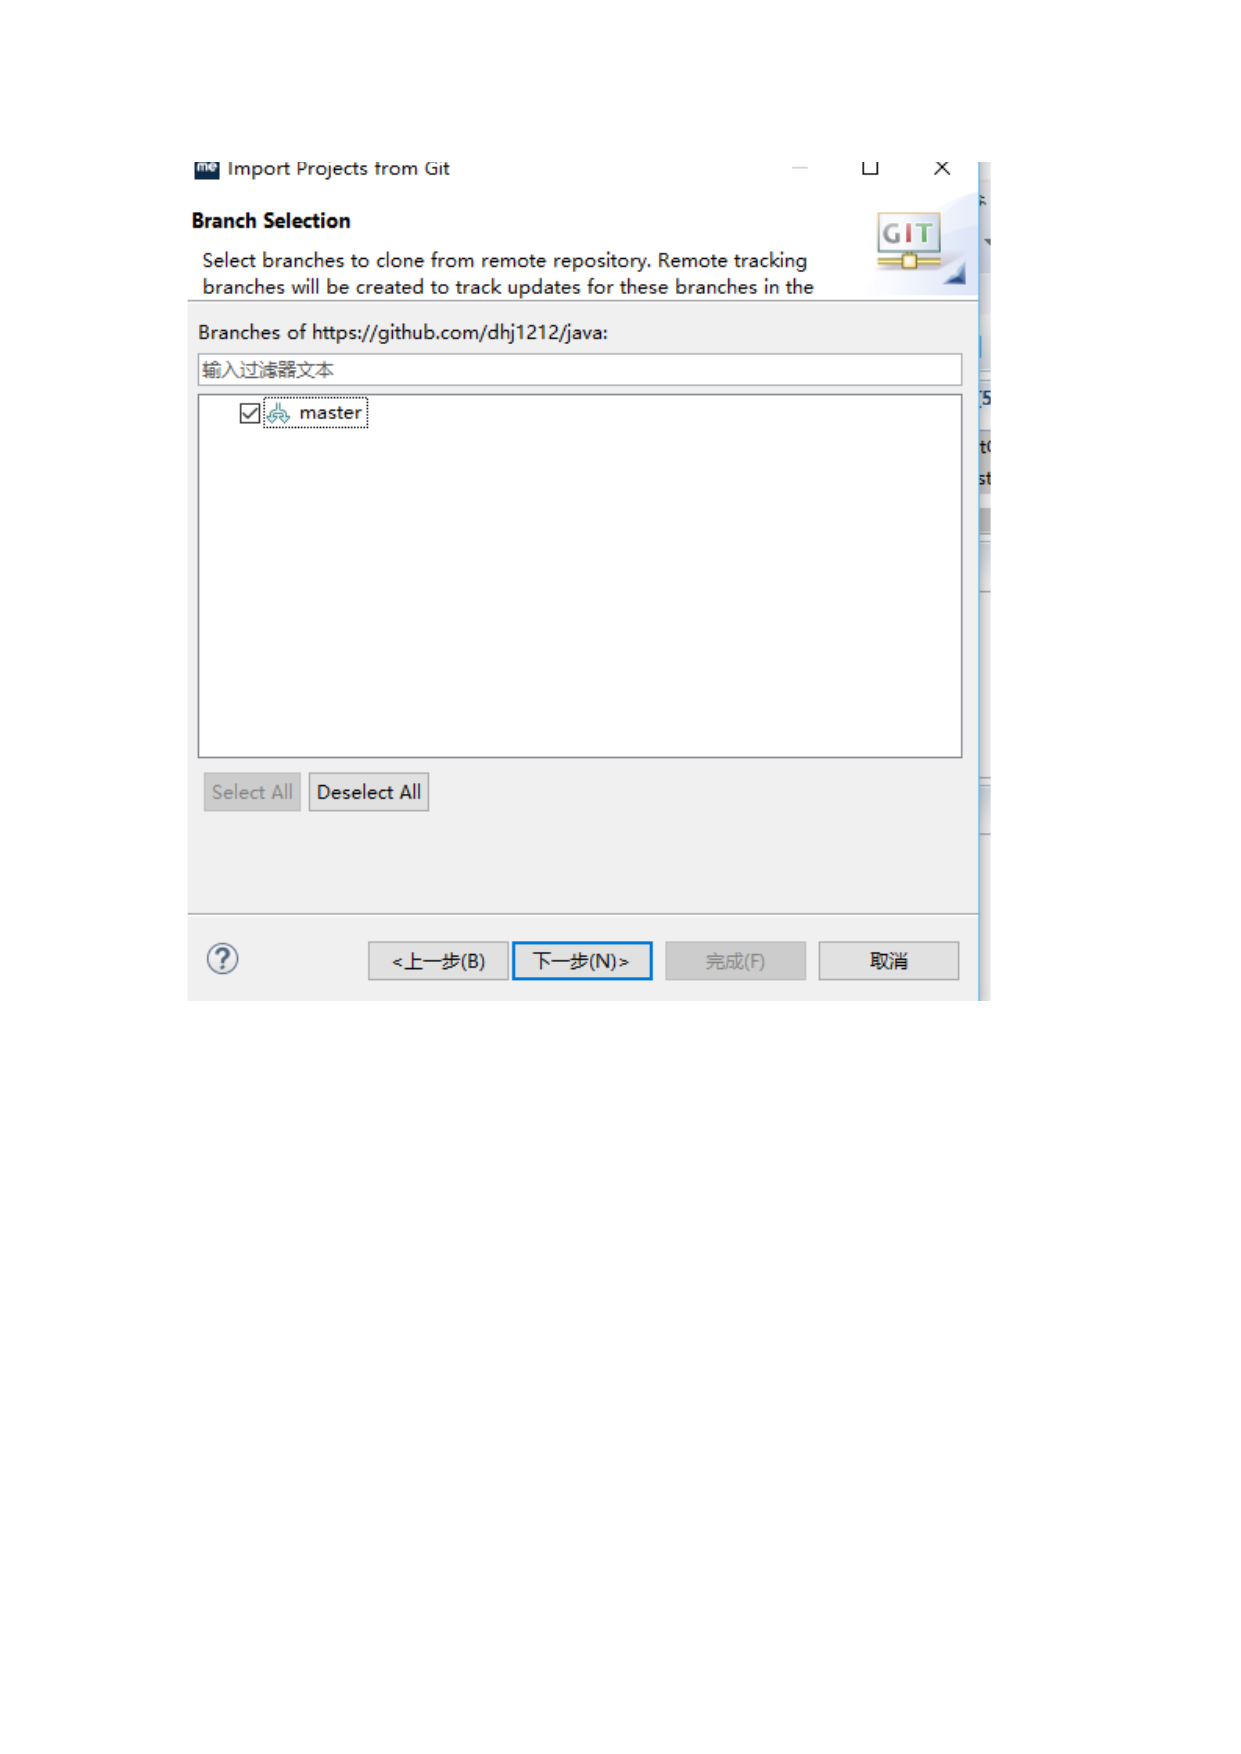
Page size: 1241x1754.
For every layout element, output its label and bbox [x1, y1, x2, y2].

picture [187, 162, 991, 1001]
